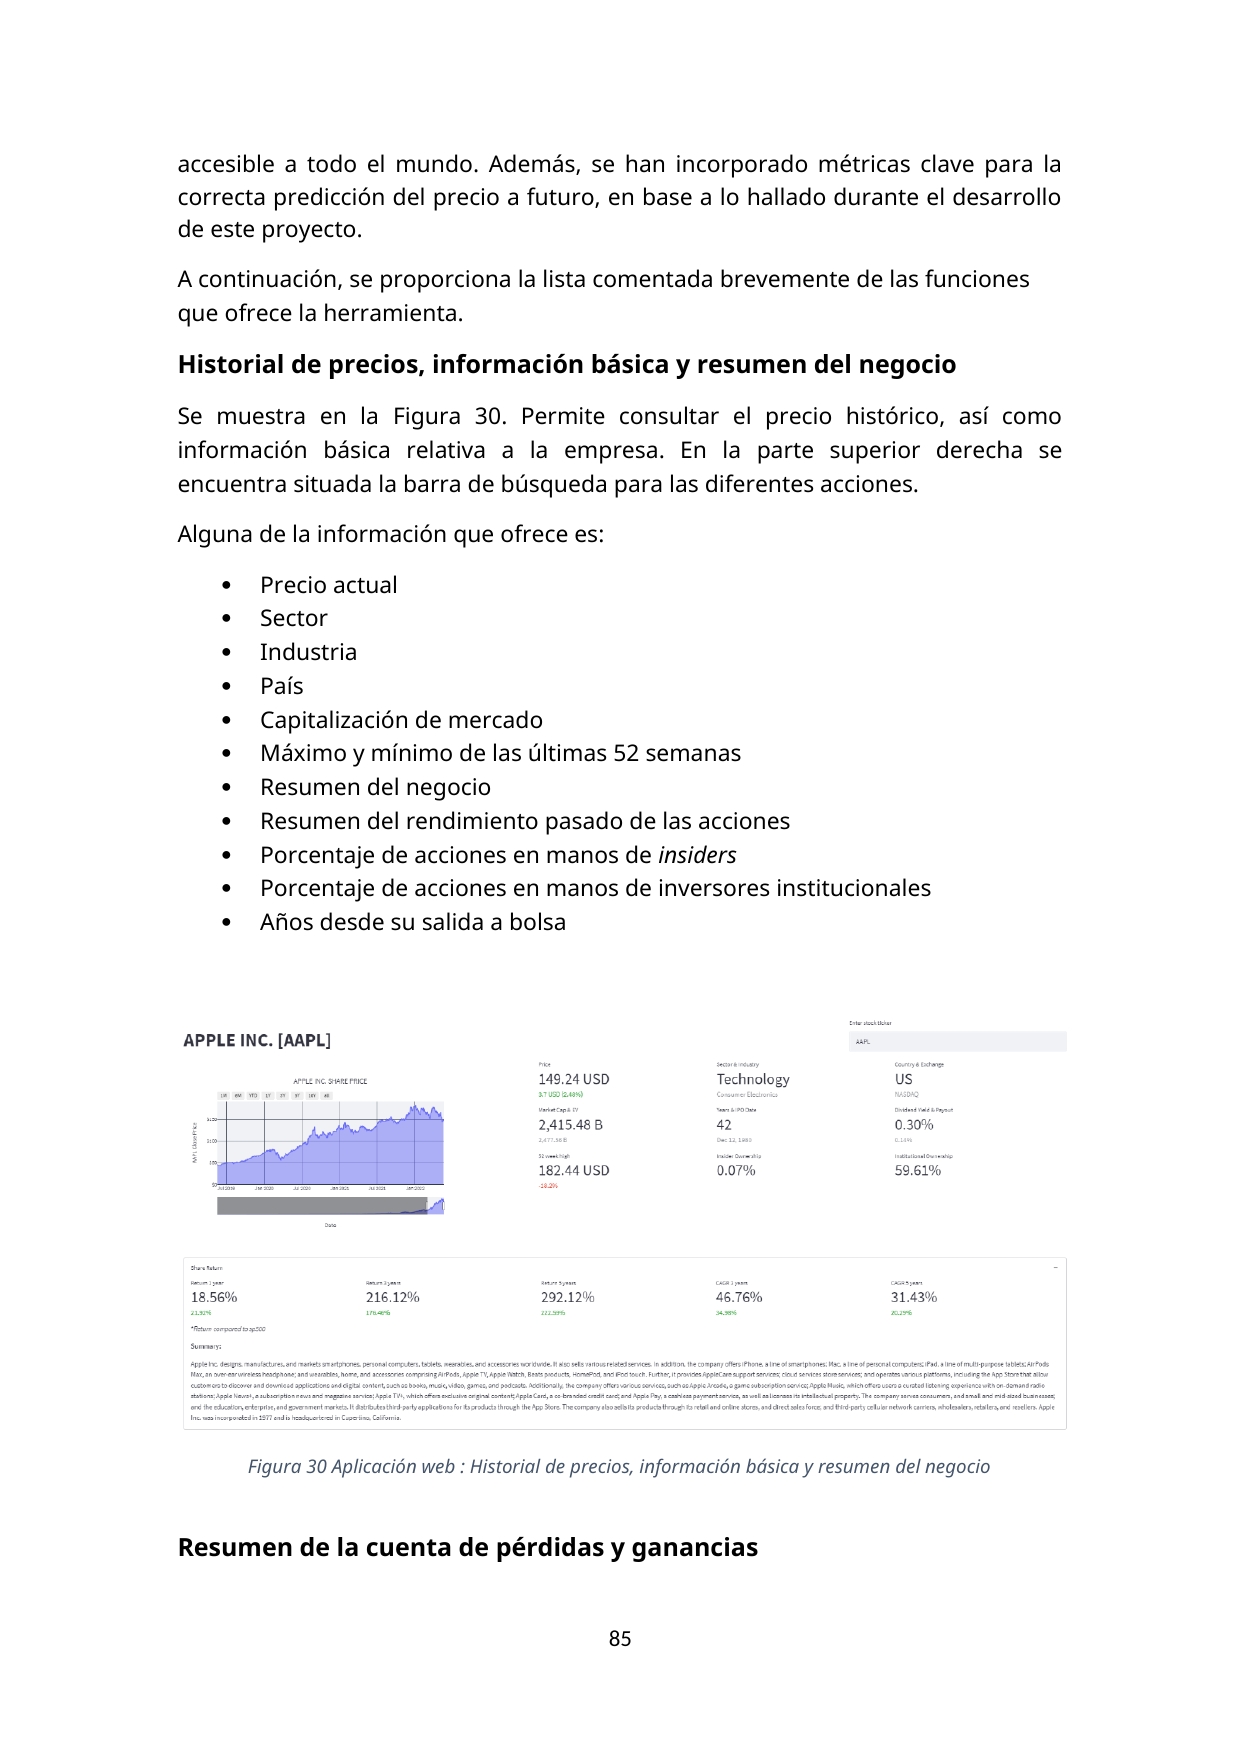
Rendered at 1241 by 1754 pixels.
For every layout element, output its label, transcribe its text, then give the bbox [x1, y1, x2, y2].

list Máximo y mínimo de las últimas 52 semanas [222, 737, 1063, 769]
list Resumen del negocio [222, 771, 1063, 802]
text Figura 30 Aplicación web : Historial de precios, información básica y resumen del negocio [177, 1453, 1063, 1478]
text A continuación, se proporciona la lista comentada brevemente de las funciones que ofrece la herramienta. [177, 263, 1063, 328]
text Alguna de la información que ofrece es: [177, 518, 1063, 549]
list Resumen del rendimiento pasado de las acciones [222, 805, 1063, 836]
text Resumen de la cuenta de pérdidas y ganancias [177, 1529, 1063, 1563]
list Porcentaje de acciones en manos de insiders [222, 839, 1063, 870]
list Industria [222, 636, 1063, 667]
list País [222, 670, 1063, 701]
text Se muestra en la Figura 30. Permite consultar el precio histórico, así como información básica relativa a la empresa. En la parte superior derecha se encuentra situada la barra de búsqueda para las diferentes acciones. [177, 400, 1063, 499]
picture [177, 1007, 1074, 1434]
list Años desde su salida a bolsa [222, 906, 1063, 937]
list Porcentaje de acciones en manos de inversores institucionales [222, 872, 1063, 904]
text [177, 148, 1063, 244]
list Sector [222, 602, 1063, 634]
text Historial de precios, información básica y resumen del negocio [177, 347, 1063, 381]
list Capitalización de mercado [222, 704, 1063, 735]
list Precio actual [222, 569, 1063, 600]
